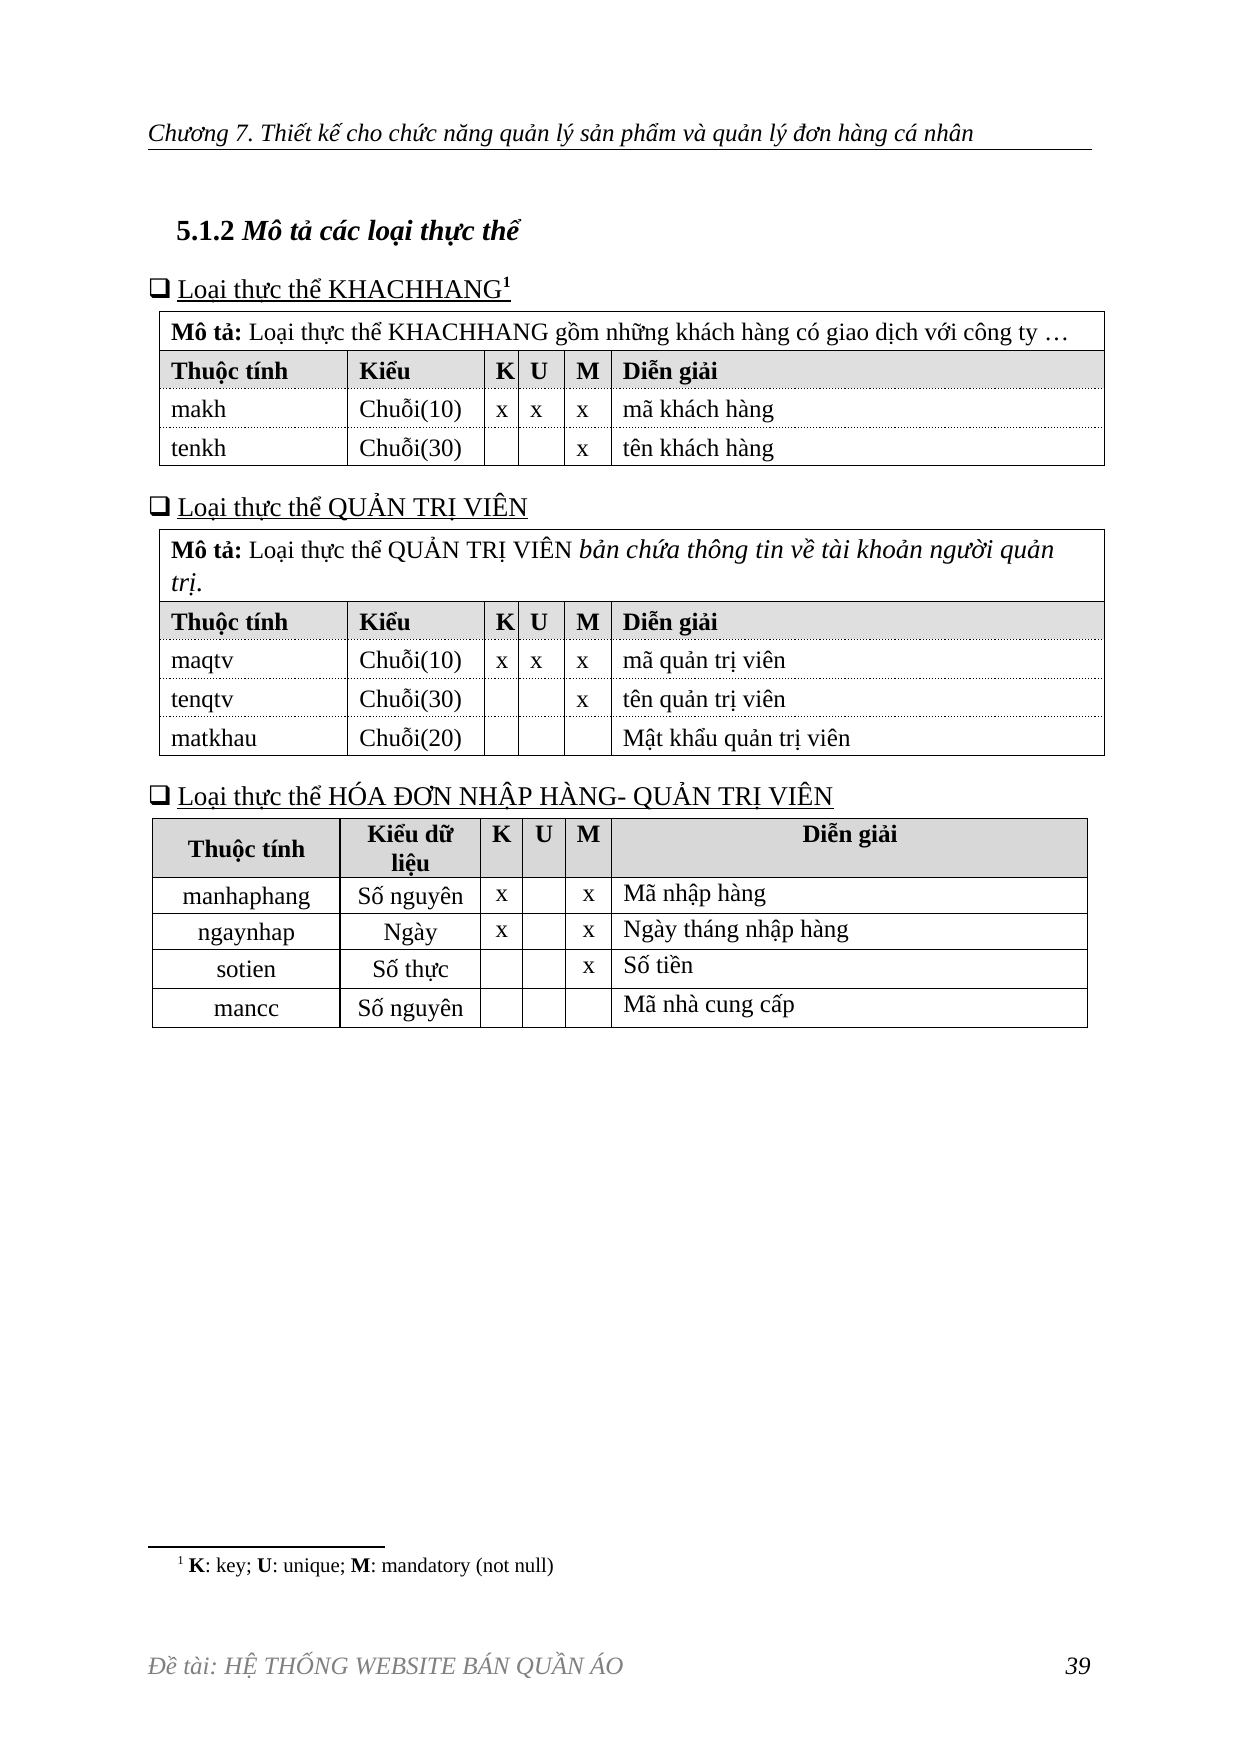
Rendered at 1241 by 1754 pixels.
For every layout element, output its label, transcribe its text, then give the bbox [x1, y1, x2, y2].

table_cell [523, 989, 565, 1027]
table_cell x [565, 639, 611, 678]
text Loại thực thể HÓA ĐƠN NHẬP HÀNG- QUẢN TRỊ VIÊN [148, 781, 1092, 812]
table_cell tên khách hàng [612, 427, 1104, 465]
table_header Thuộc tính [153, 819, 339, 877]
table_cell [523, 950, 565, 988]
text Loại thực thể KHACHHANG [148, 273, 1092, 305]
table_cell x [566, 914, 611, 949]
subtitle Mô tả các loại thực thể [176, 207, 1092, 248]
table_cell Chuỗi(10) [348, 639, 484, 678]
table_cell [566, 989, 611, 1027]
table_cell Số tiền [612, 950, 1087, 988]
table_header M [566, 819, 611, 877]
table_header Mô tả: Loại thực thể QUẢN TRỊ VIÊN bản chứa thông tin về tài khoản người quản trị. [160, 530, 1104, 601]
table_cell U [519, 351, 564, 388]
table_cell [523, 878, 565, 913]
table_cell Chuỗi(30) [348, 427, 484, 465]
table_cell x [566, 878, 611, 913]
table_cell [519, 716, 564, 755]
table_cell [485, 678, 518, 716]
table_cell x [566, 950, 611, 988]
table_header Mô tả: Loại thực thể KHACHHANG gồm những khách hàng có giao dịch với công ty … [160, 312, 1104, 349]
table_cell [523, 914, 565, 949]
table_cell U [519, 602, 564, 639]
table_cell Mã nhập hàng [612, 878, 1087, 913]
table_cell Mật khẩu quản trị viên [612, 716, 1104, 755]
table_header K [481, 819, 522, 877]
table_cell mã quản trị viên [612, 639, 1104, 678]
table_cell Ngày tháng nhập hàng [612, 914, 1087, 949]
table_cell mã khách hàng [612, 388, 1104, 427]
table_cell ngaynhap [153, 914, 339, 949]
table_cell matkhau [160, 716, 347, 755]
table_cell Số thực [341, 950, 480, 988]
table_cell Kiểu [348, 602, 484, 639]
table_cell sotien [153, 950, 339, 988]
table_cell [485, 427, 518, 465]
table_cell M [565, 351, 611, 388]
table_cell [481, 989, 522, 1027]
table_cell Chuỗi(20) [348, 716, 484, 755]
table_cell tenqtv [160, 678, 347, 716]
table_cell Thuộc tính [160, 602, 347, 639]
table_cell x [565, 678, 611, 716]
table_cell Thuộc tính [160, 351, 347, 388]
table_cell [565, 716, 611, 755]
table_cell Số nguyên [341, 878, 480, 913]
table_cell x [481, 914, 522, 949]
table_cell manhaphang [153, 878, 339, 913]
table_header Diễn giải [612, 819, 1087, 877]
table_cell Chuỗi(30) [348, 678, 484, 716]
table_header Kiểu dữ liệu [341, 819, 480, 877]
table_cell x [519, 639, 564, 678]
table_cell maqtv [160, 639, 347, 678]
table_cell [485, 716, 518, 755]
table_cell [519, 678, 564, 716]
table_cell x [519, 388, 564, 427]
table_cell mancc [153, 989, 339, 1027]
table_cell x [485, 388, 518, 427]
table_header U [523, 819, 565, 877]
table_cell Chuỗi(10) [348, 388, 484, 427]
table_cell Kiểu [348, 351, 484, 388]
table_cell makh [160, 388, 347, 427]
table_cell Mã nhà cung cấp [612, 989, 1087, 1027]
table_cell tenkh [160, 427, 347, 465]
table_cell tên quản trị viên [612, 678, 1104, 716]
table_cell M [565, 602, 611, 639]
table_cell x [485, 639, 518, 678]
table_cell x [481, 878, 522, 913]
table_cell Số nguyên [341, 989, 480, 1027]
table_cell Diễn giải [612, 351, 1104, 388]
table_cell Diễn giải [612, 602, 1104, 639]
table_cell K [485, 351, 518, 388]
table_cell [481, 950, 522, 988]
table_cell Ngày [341, 914, 480, 949]
text Loại thực thể QUẢN TRỊ VIÊN [148, 491, 1092, 522]
table_cell x [565, 388, 611, 427]
table_cell x [565, 427, 611, 465]
table_cell [519, 427, 564, 465]
table_cell K [485, 602, 518, 639]
